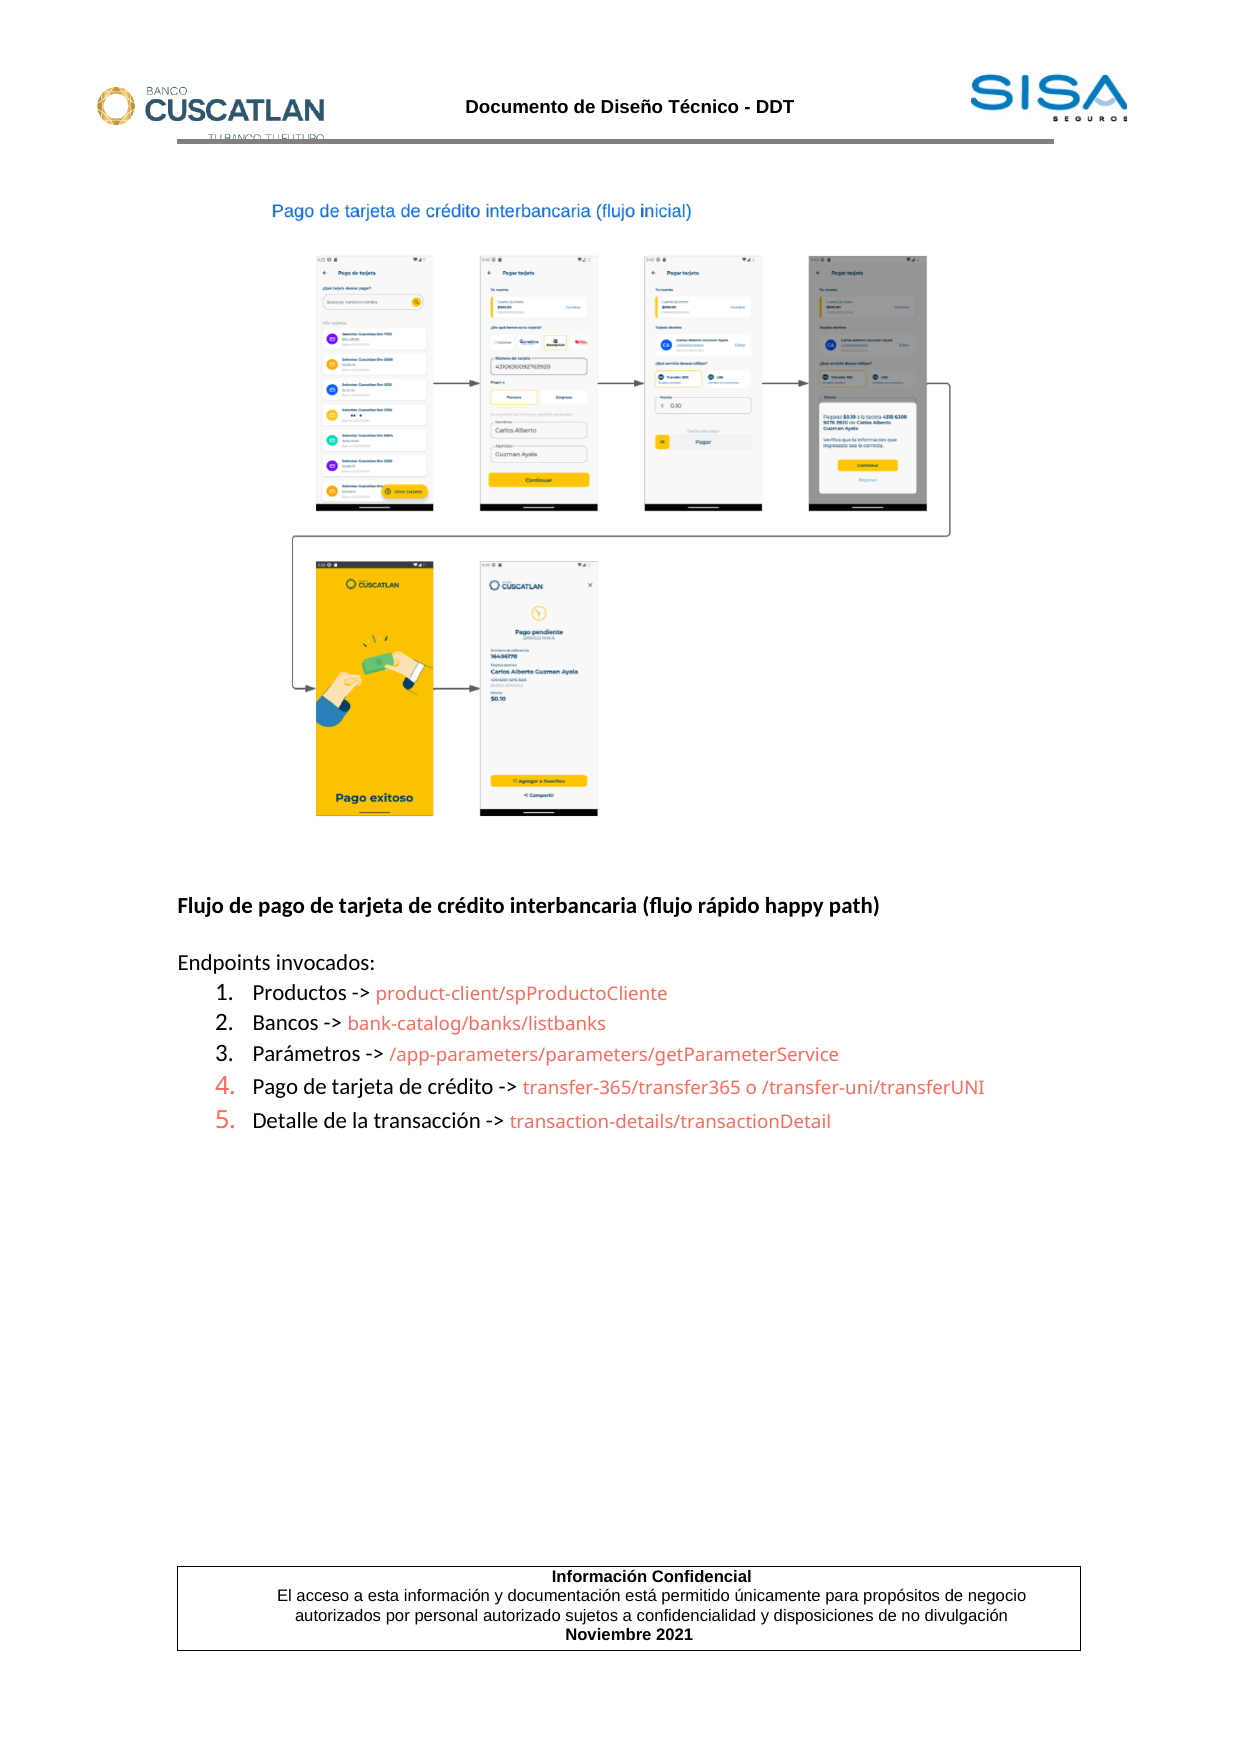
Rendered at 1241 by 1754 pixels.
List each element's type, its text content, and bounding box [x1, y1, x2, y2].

picture [245, 172, 995, 862]
text Flujo de pago de tarjeta de crédito interbancaria (flujo rápido happy path) [177, 891, 1063, 919]
text Endpoints invocados: [177, 948, 1063, 976]
list Productos -> product-client/spProductoCliente [215, 976, 1063, 1006]
list Detalle de la transacción -> transaction-details/transactionDetail [215, 1102, 1063, 1136]
list Bancos -> bank-catalog/banks/listbanks [215, 1006, 1063, 1037]
list Parámetros -> /app-parameters/parameters/getParameterService [215, 1037, 1063, 1067]
picture [970, 73, 1128, 122]
list Pago de tarjeta de crédito -> transfer-365/transfer365 o /transfer-uni/transferUNI [215, 1067, 1063, 1102]
picture [85, 73, 336, 150]
